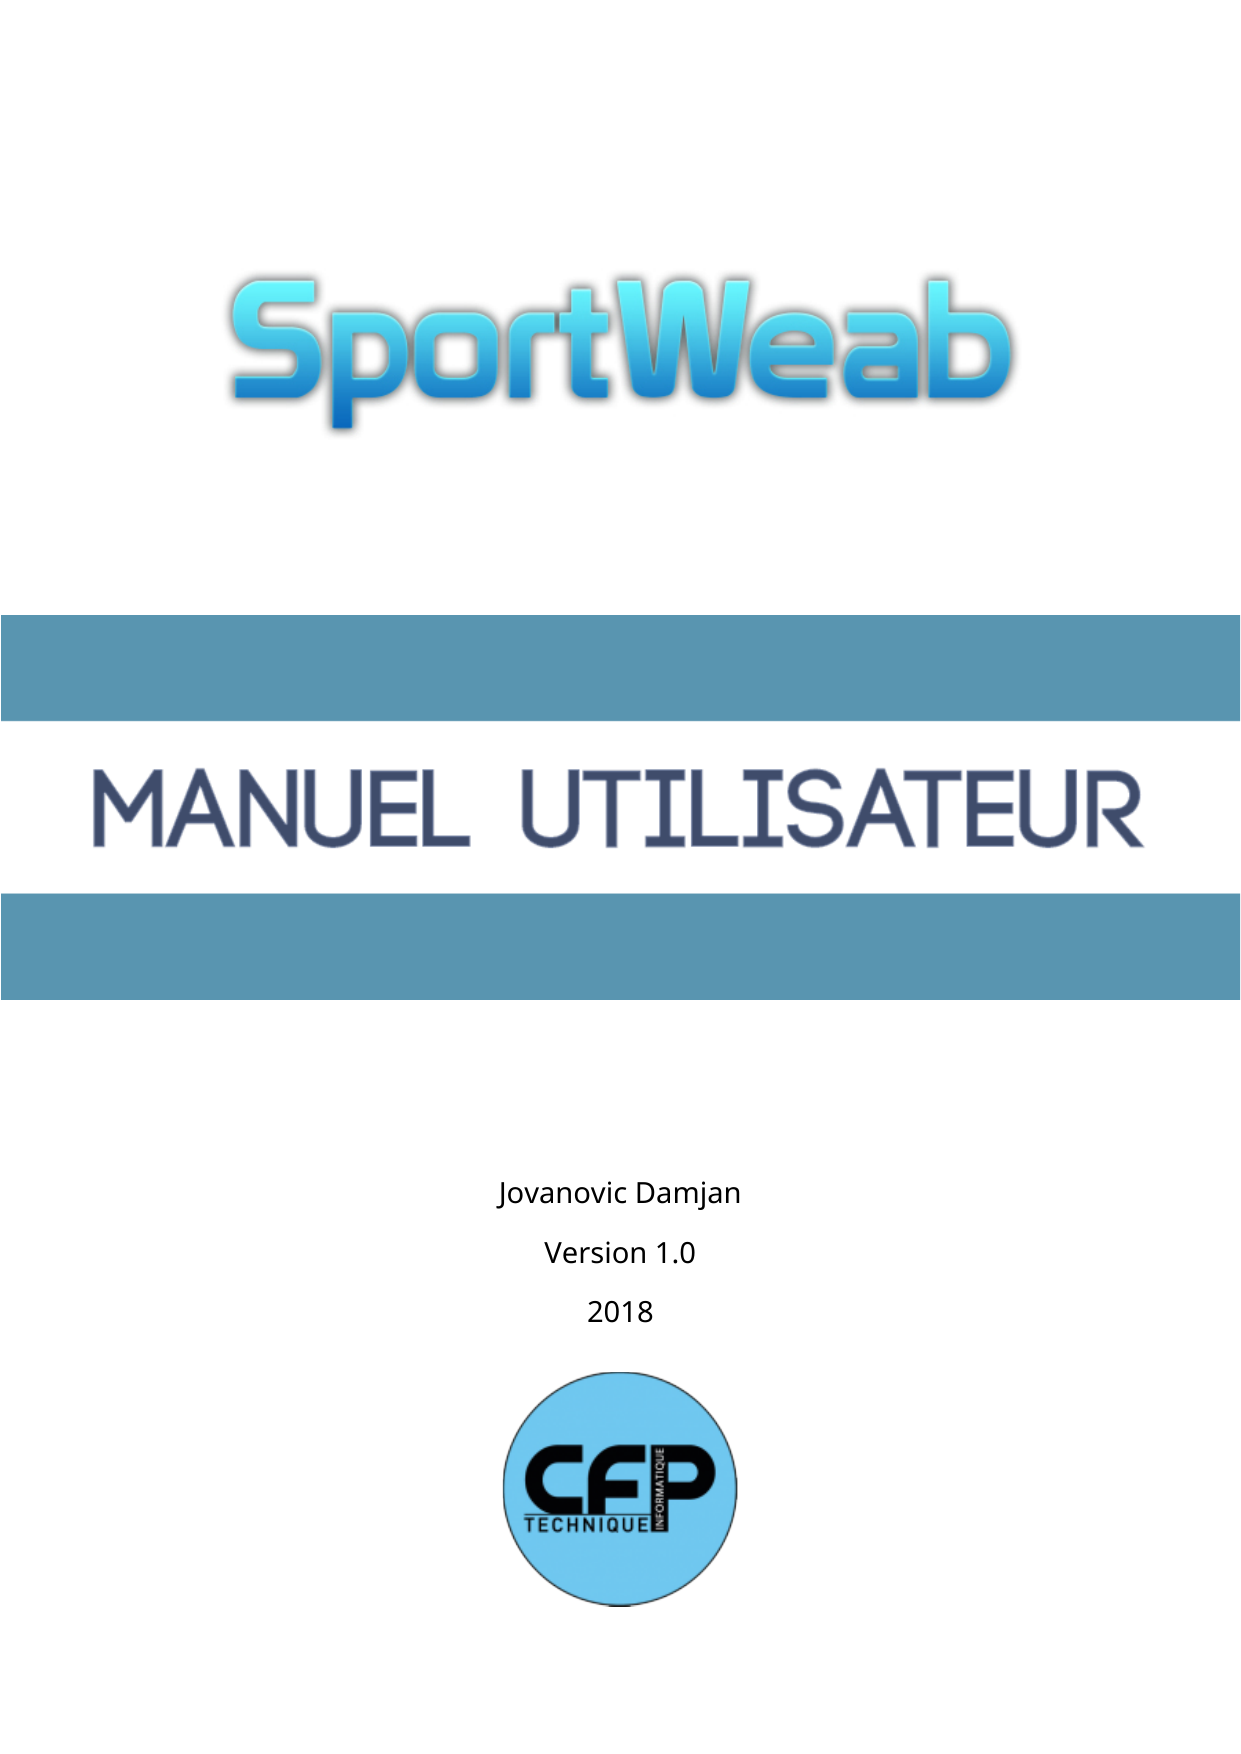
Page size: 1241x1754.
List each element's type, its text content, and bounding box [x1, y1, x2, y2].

text 2018 [148, 1291, 1093, 1331]
text Jovanovic Damjan [148, 1172, 1093, 1212]
text Version 1.0 [148, 1232, 1093, 1272]
picture [502, 1372, 738, 1607]
picture [213, 248, 1027, 445]
picture [1, 615, 1241, 1000]
